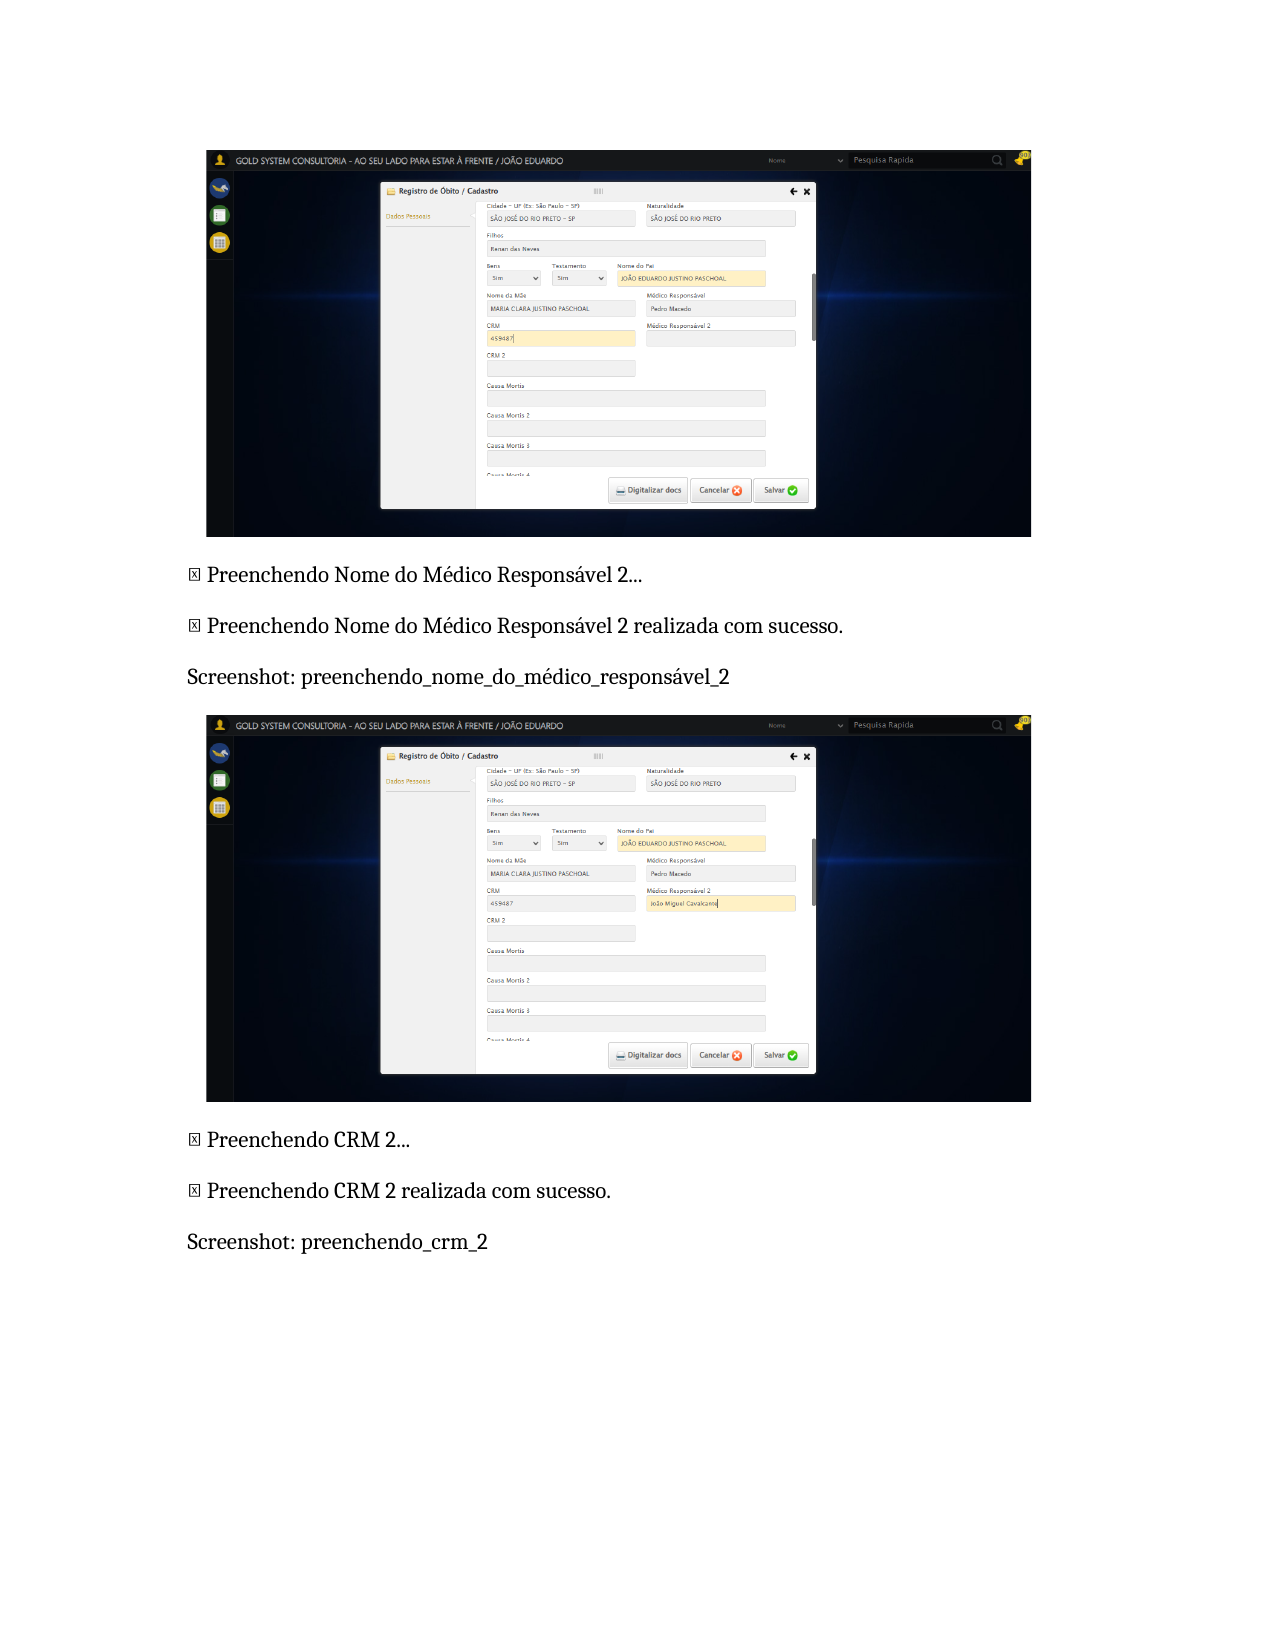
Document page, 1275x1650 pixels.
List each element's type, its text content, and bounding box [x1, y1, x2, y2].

picture [206, 150, 1032, 537]
text 🔄 Preenchendo Nome do Médico Responsável 2... [187, 562, 1087, 588]
text ✅ Preenchendo CRM 2 realizada com sucesso. [187, 1178, 1087, 1204]
text ✅ Preenchendo Nome do Médico Responsável 2 realizada com sucesso. [187, 613, 1087, 639]
picture [206, 715, 1032, 1102]
text Screenshot: preenchendo_crm_2 [187, 1229, 1087, 1255]
text Screenshot: preenchendo_nome_do_médico_responsável_2 [187, 664, 1087, 690]
text 🔄 Preenchendo CRM 2... [187, 1127, 1087, 1153]
